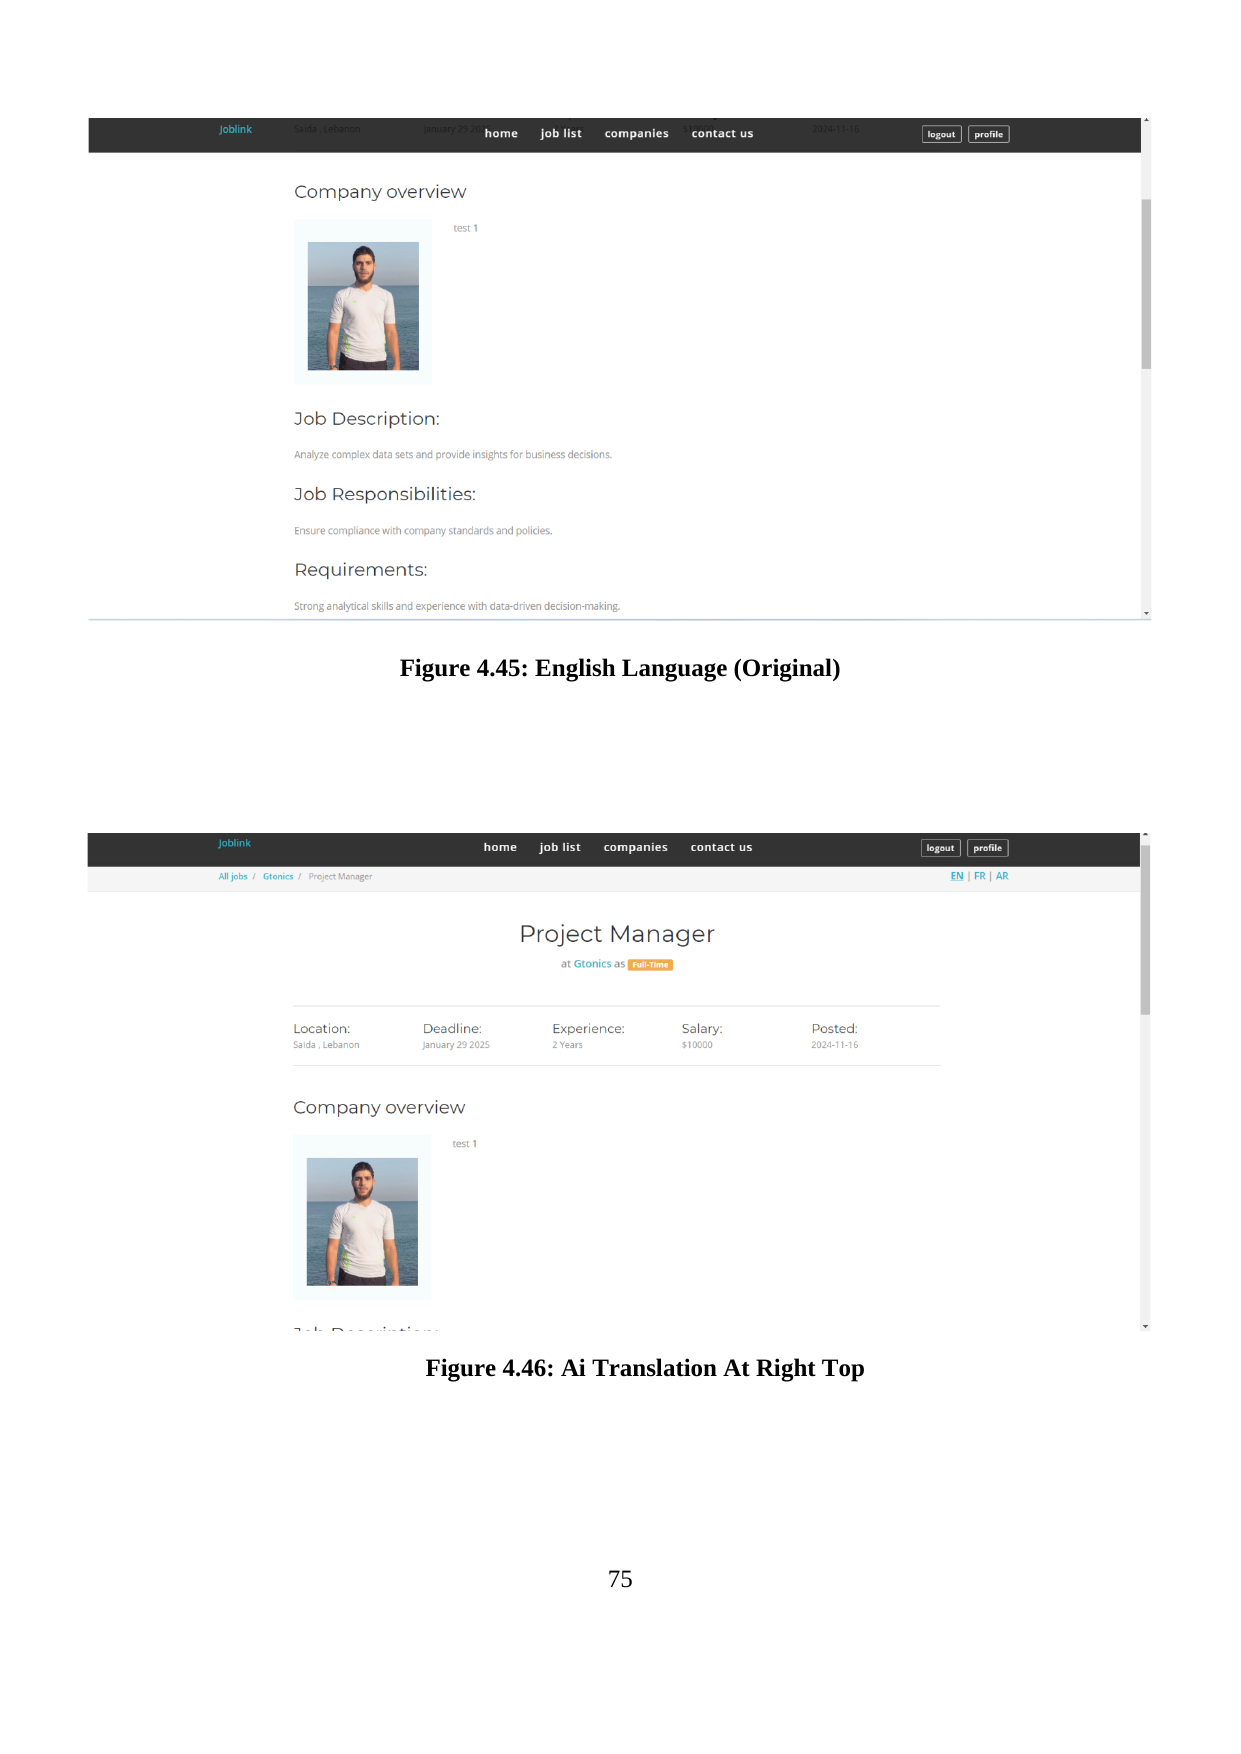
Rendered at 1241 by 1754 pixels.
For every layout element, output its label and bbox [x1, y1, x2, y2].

picture [87, 833, 1151, 1331]
picture [88, 118, 1152, 621]
